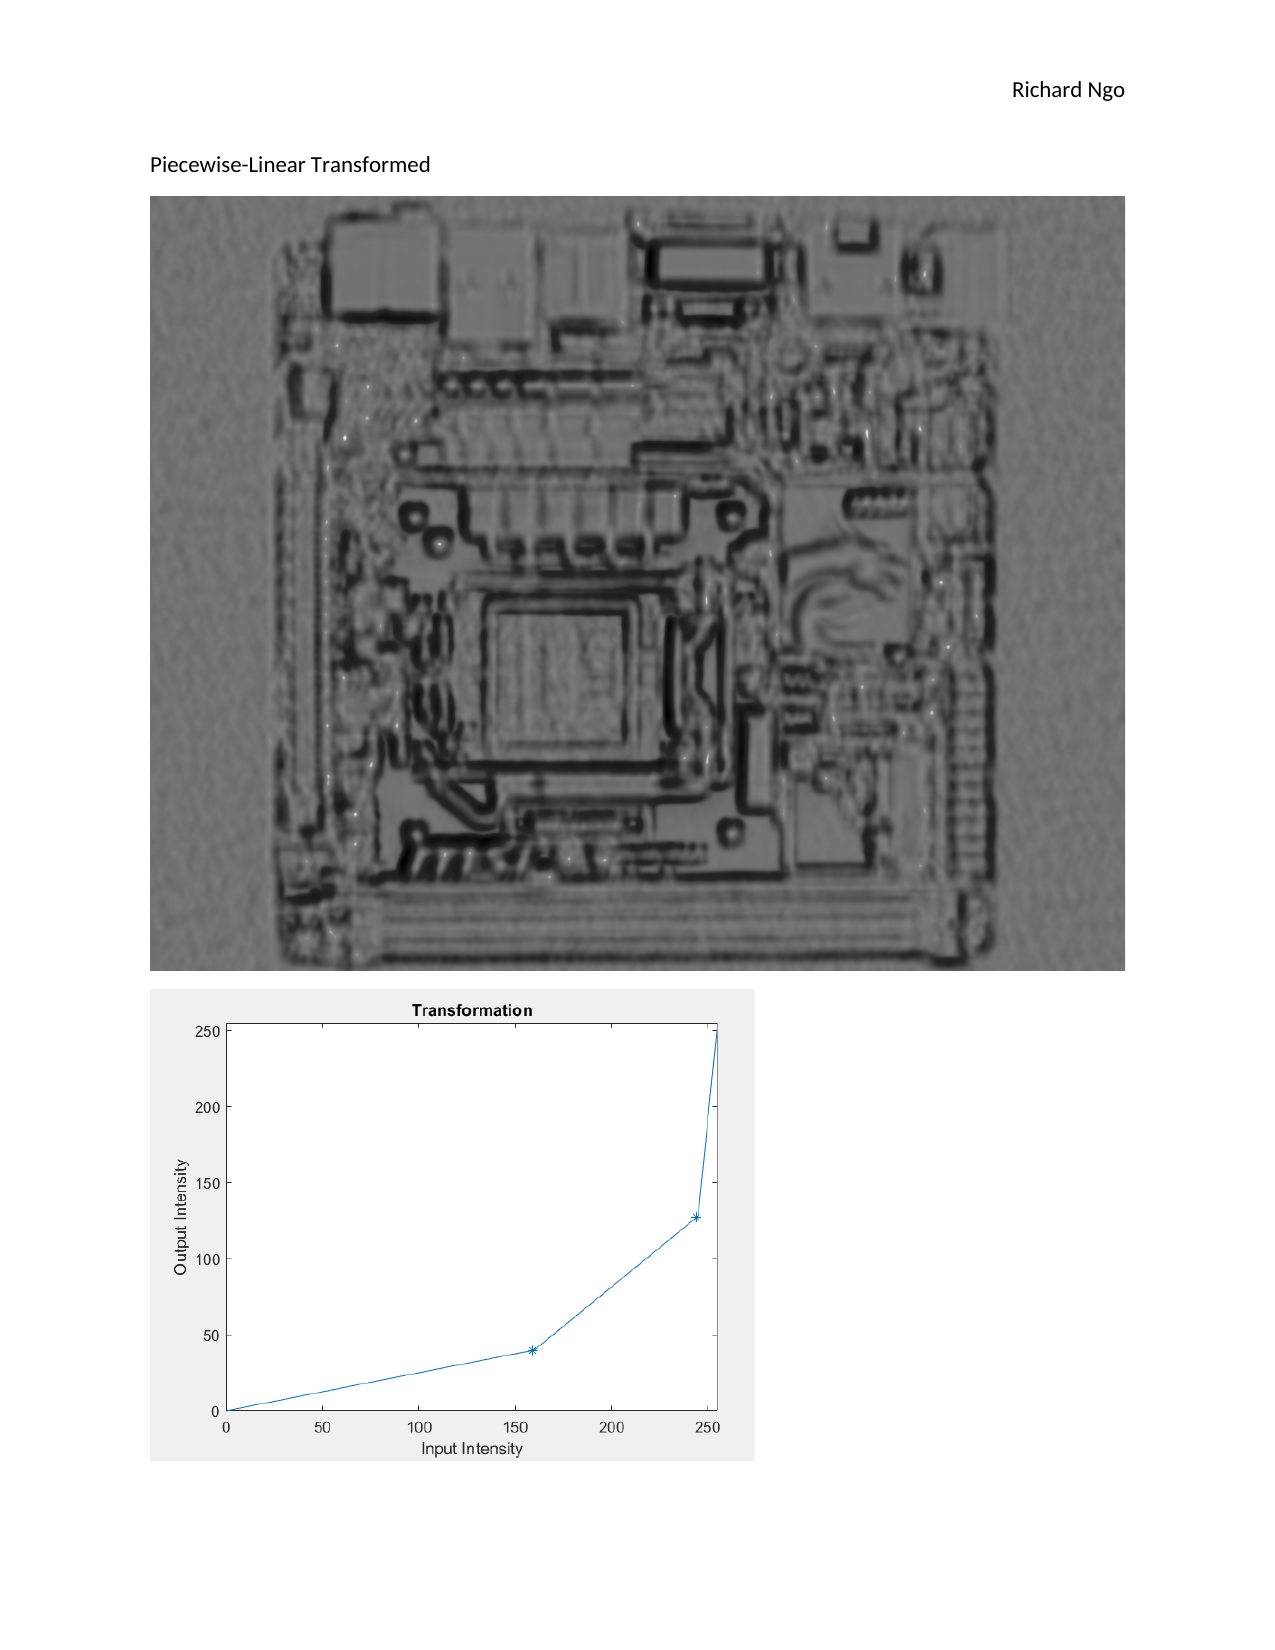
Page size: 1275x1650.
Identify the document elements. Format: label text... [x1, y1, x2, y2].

picture [150, 989, 755, 1461]
text Piecewise-Linear Transformed [150, 150, 1125, 178]
picture [150, 196, 1125, 971]
